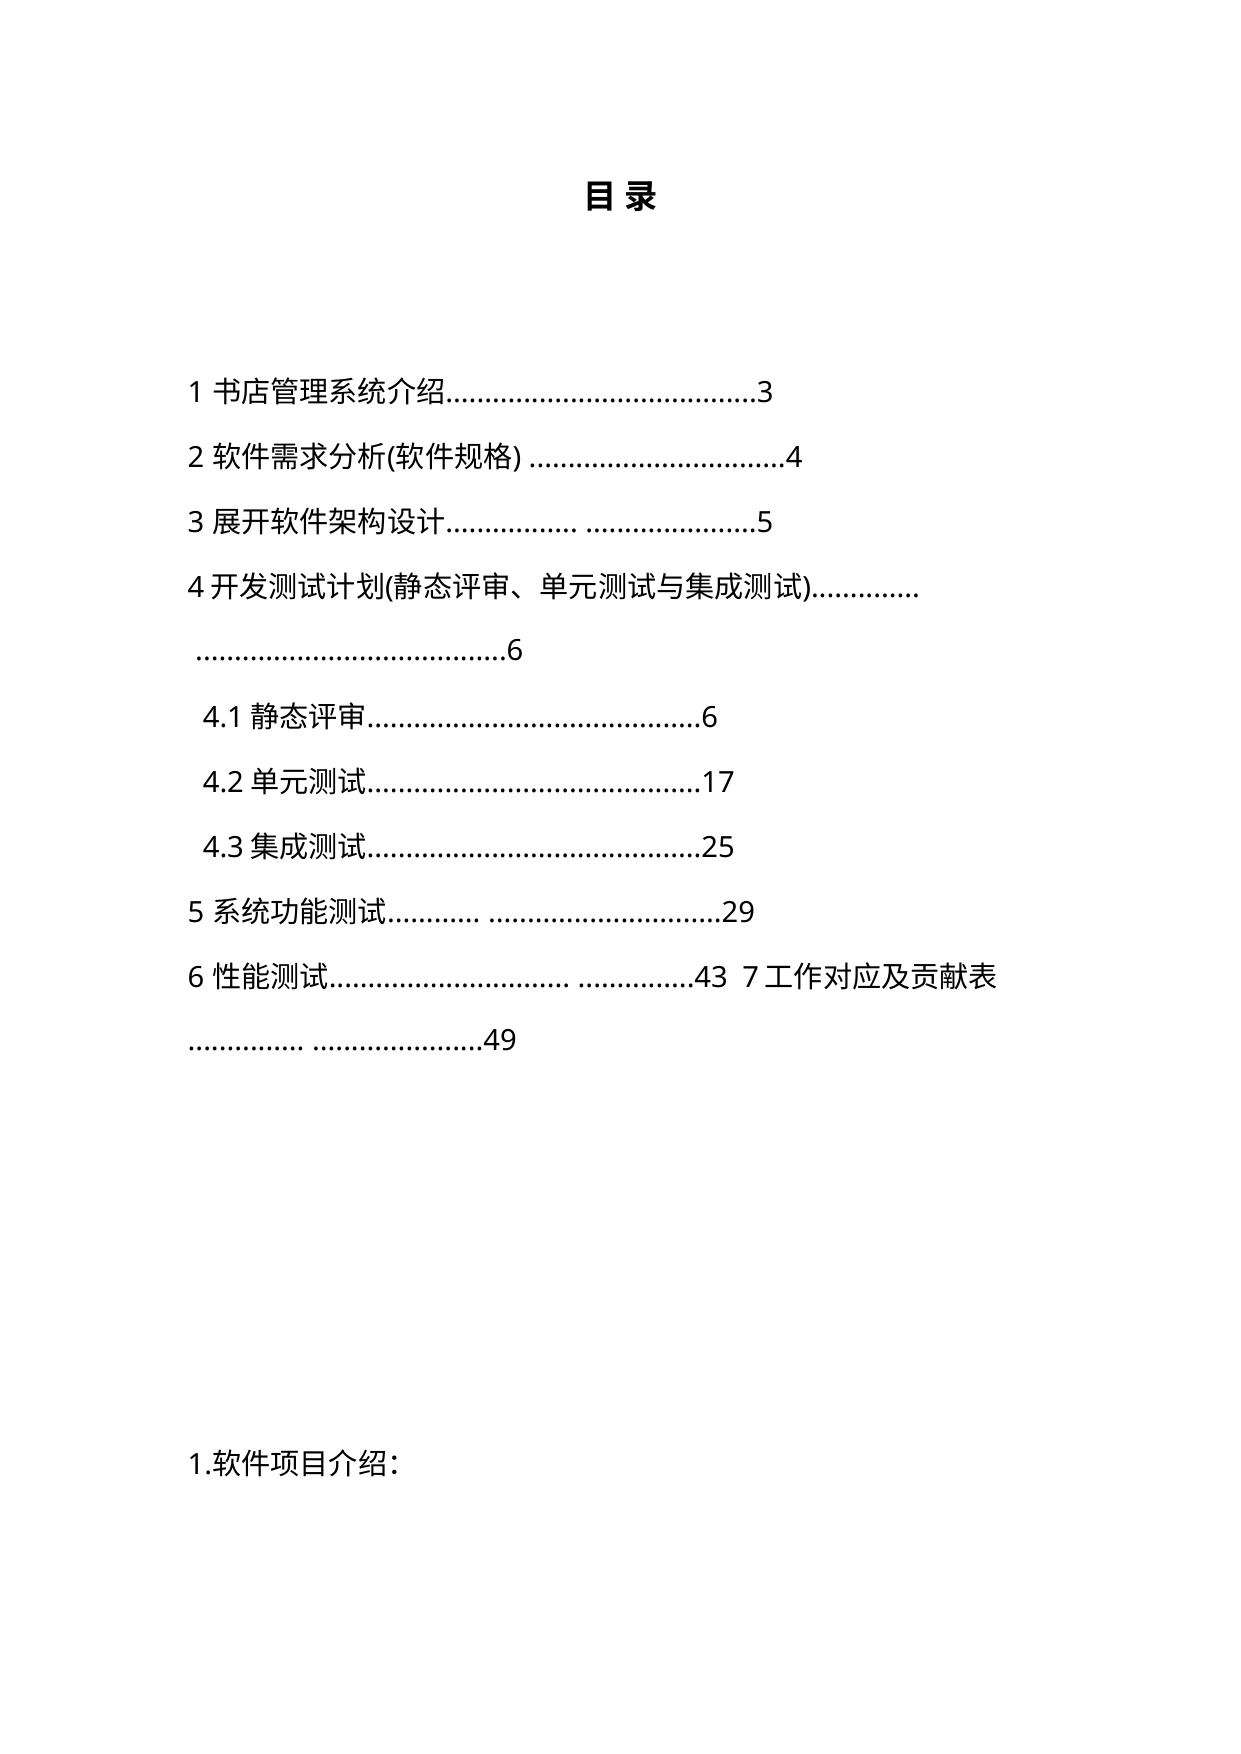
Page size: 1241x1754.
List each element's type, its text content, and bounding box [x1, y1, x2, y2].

text 6 性能测试............................... ...............43 7工作对应及贡献表 ............... ......................49 [187, 942, 1053, 1072]
text 4.1静态评审...........................................6 [187, 682, 1053, 747]
text 2 软件需求分析(软件规格) .................................4 [187, 422, 1053, 487]
text 1 书店管理系统介绍........................................3 [187, 357, 1053, 422]
text 5 系统功能测试............ ..............................29 [187, 877, 1053, 942]
text 4.2单元测试...........................................17 [187, 747, 1053, 812]
text 3 展开软件架构设计................. ......................5 [187, 487, 1053, 552]
text 1.软件项目介绍： [187, 1429, 1053, 1494]
text 4开发测试计划(静态评审、单元测试与集成测试).............. ........................................6 [187, 552, 1053, 682]
text 目 录 [187, 162, 1053, 227]
text 4.3集成测试...........................................25 [187, 812, 1053, 877]
